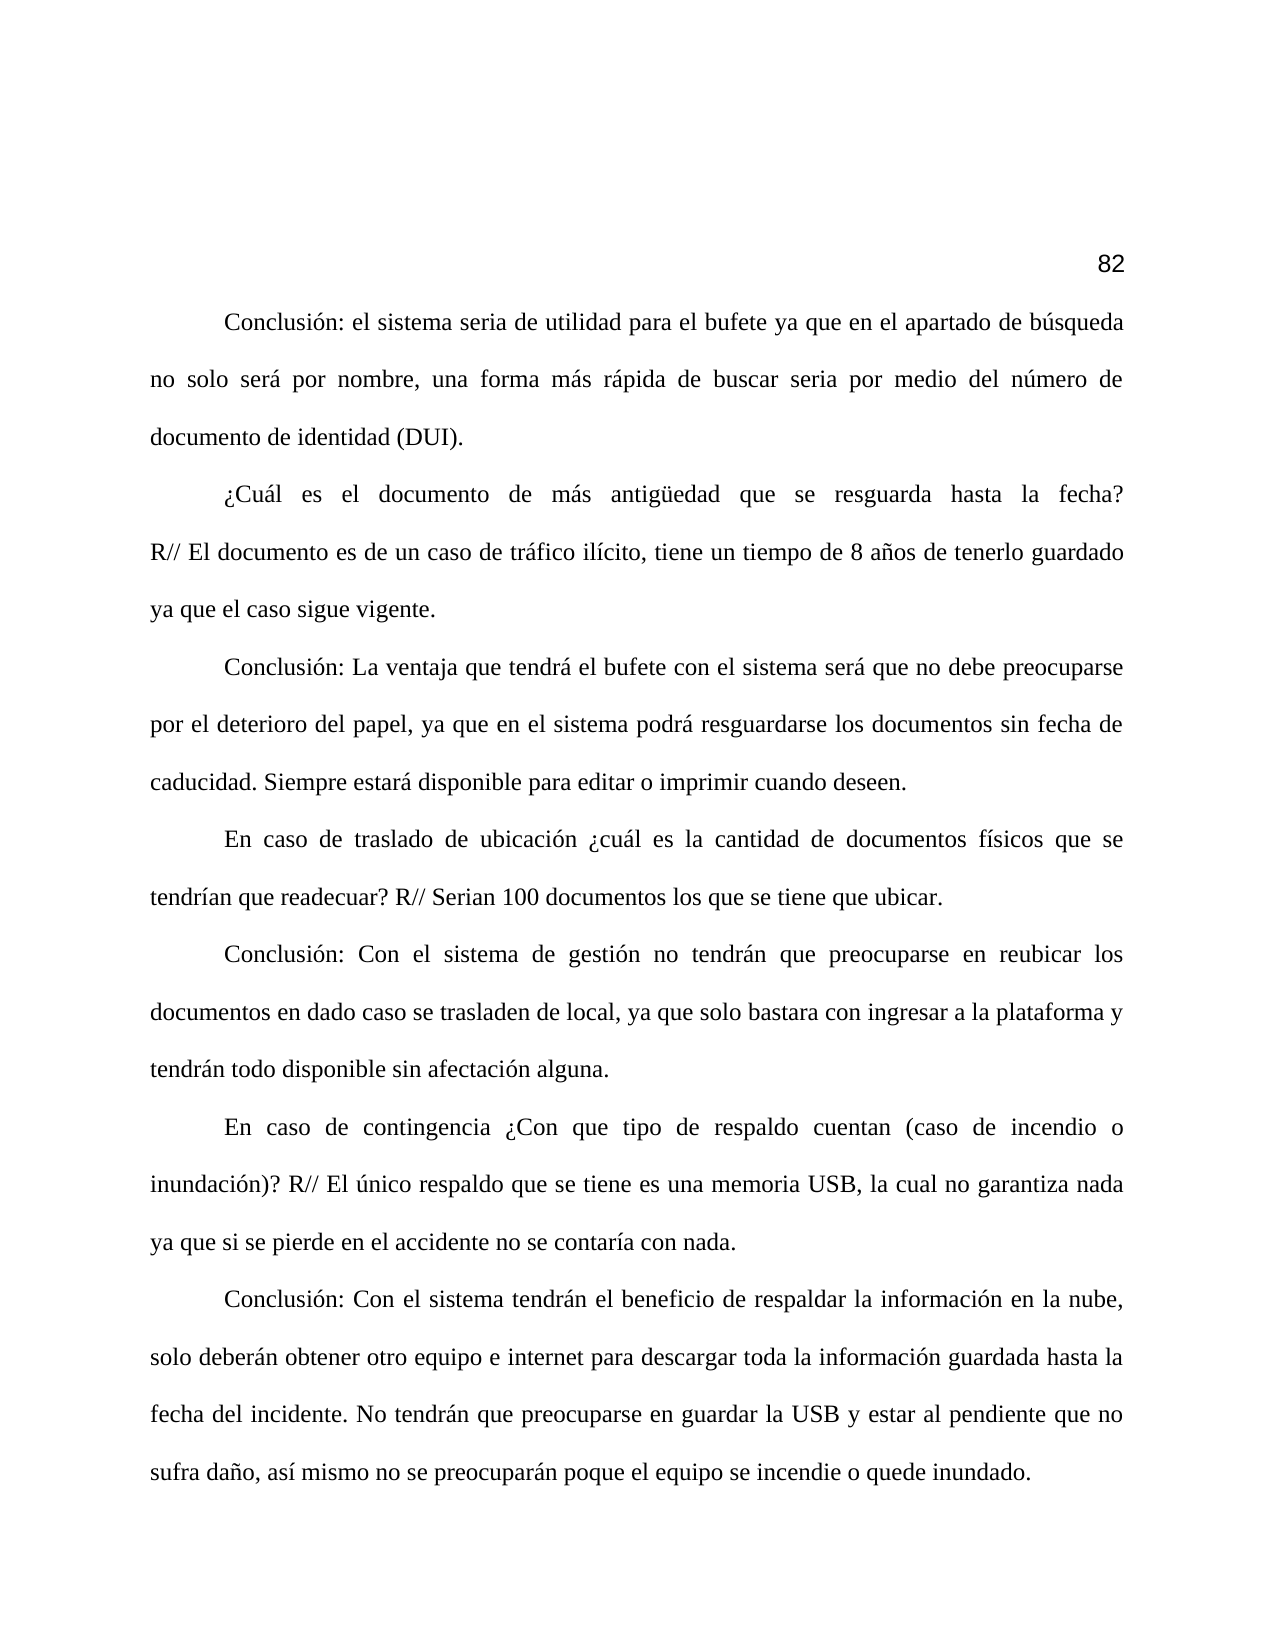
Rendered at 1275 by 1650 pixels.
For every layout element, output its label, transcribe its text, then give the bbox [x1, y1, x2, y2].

text Conclusión: Con el sistema tendrán el beneficio de respaldar la información en la nube, solo deberán obtener otro equipo e internet para descargar toda la información guardada hasta la fecha del incidente. No tendrán que preocuparse en guardar la USB y estar al pendiente que no sufra daño, así mismo no se preocuparán poque el equipo se incendie o quede inundado. [150, 1284, 1125, 1486]
text Conclusión: el sistema seria de utilidad para el bufete ya que en el apartado de búsqueda no solo será por nombre, una forma más rápida de buscar seria por medio del número de documento de identidad (DUI). [150, 307, 1125, 451]
text Conclusión: Con el sistema de gestión no tendrán que preocuparse en reubicar los documentos en dado caso se trasladen de local, ya que solo bastara con ingresar a la plataforma y tendrán todo disponible sin afectación alguna. [150, 939, 1125, 1083]
text ¿Cuál es el documento de más antigüedad que se resguarda hasta la fecha? R// El documento es de un caso de tráfico ilícito, tiene un tiempo de 8 años de tenerlo guardado ya que el caso sigue vigente. [150, 479, 1125, 623]
text En caso de contingencia ¿Con que tipo de respaldo cuentan (caso de incendio o inundación)? R// El único respaldo que se tiene es una memoria USB, la cual no garantiza nada ya que si se pierde en el accidente no se contaría con nada. [150, 1112, 1125, 1256]
text Conclusión: La ventaja que tendrá el bufete con el sistema será que no debe preocuparse por el deterioro del papel, ya que en el sistema podrá resguardarse los documentos sin fecha de caducidad. Siempre estará disponible para editar o imprimir cuando deseen. [150, 652, 1125, 796]
text En caso de traslado de ubicación ¿cuál es la cantidad de documentos físicos que se tendrían que readecuar? R// Serian 100 documentos los que se tiene que ubicar. [150, 824, 1125, 911]
